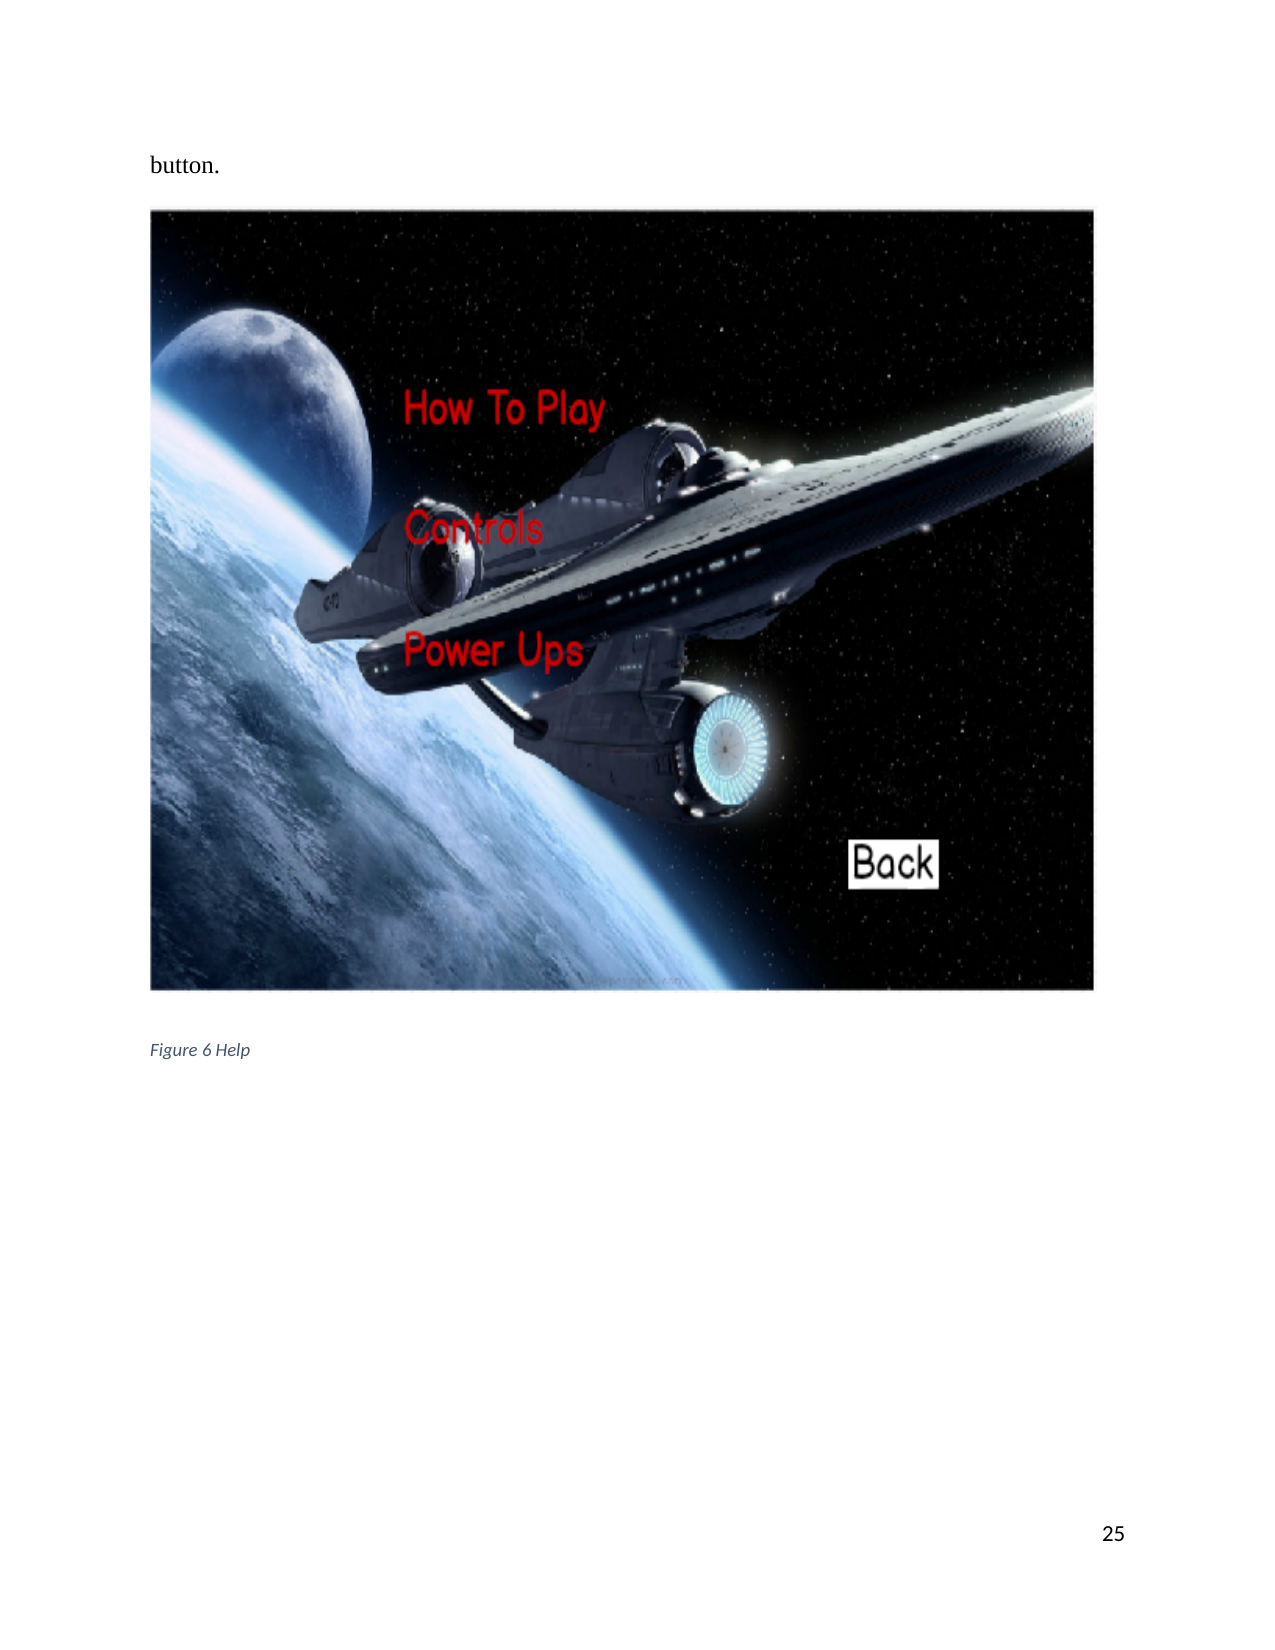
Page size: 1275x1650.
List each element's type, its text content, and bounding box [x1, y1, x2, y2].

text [150, 150, 1125, 993]
picture [150, 206, 1097, 993]
